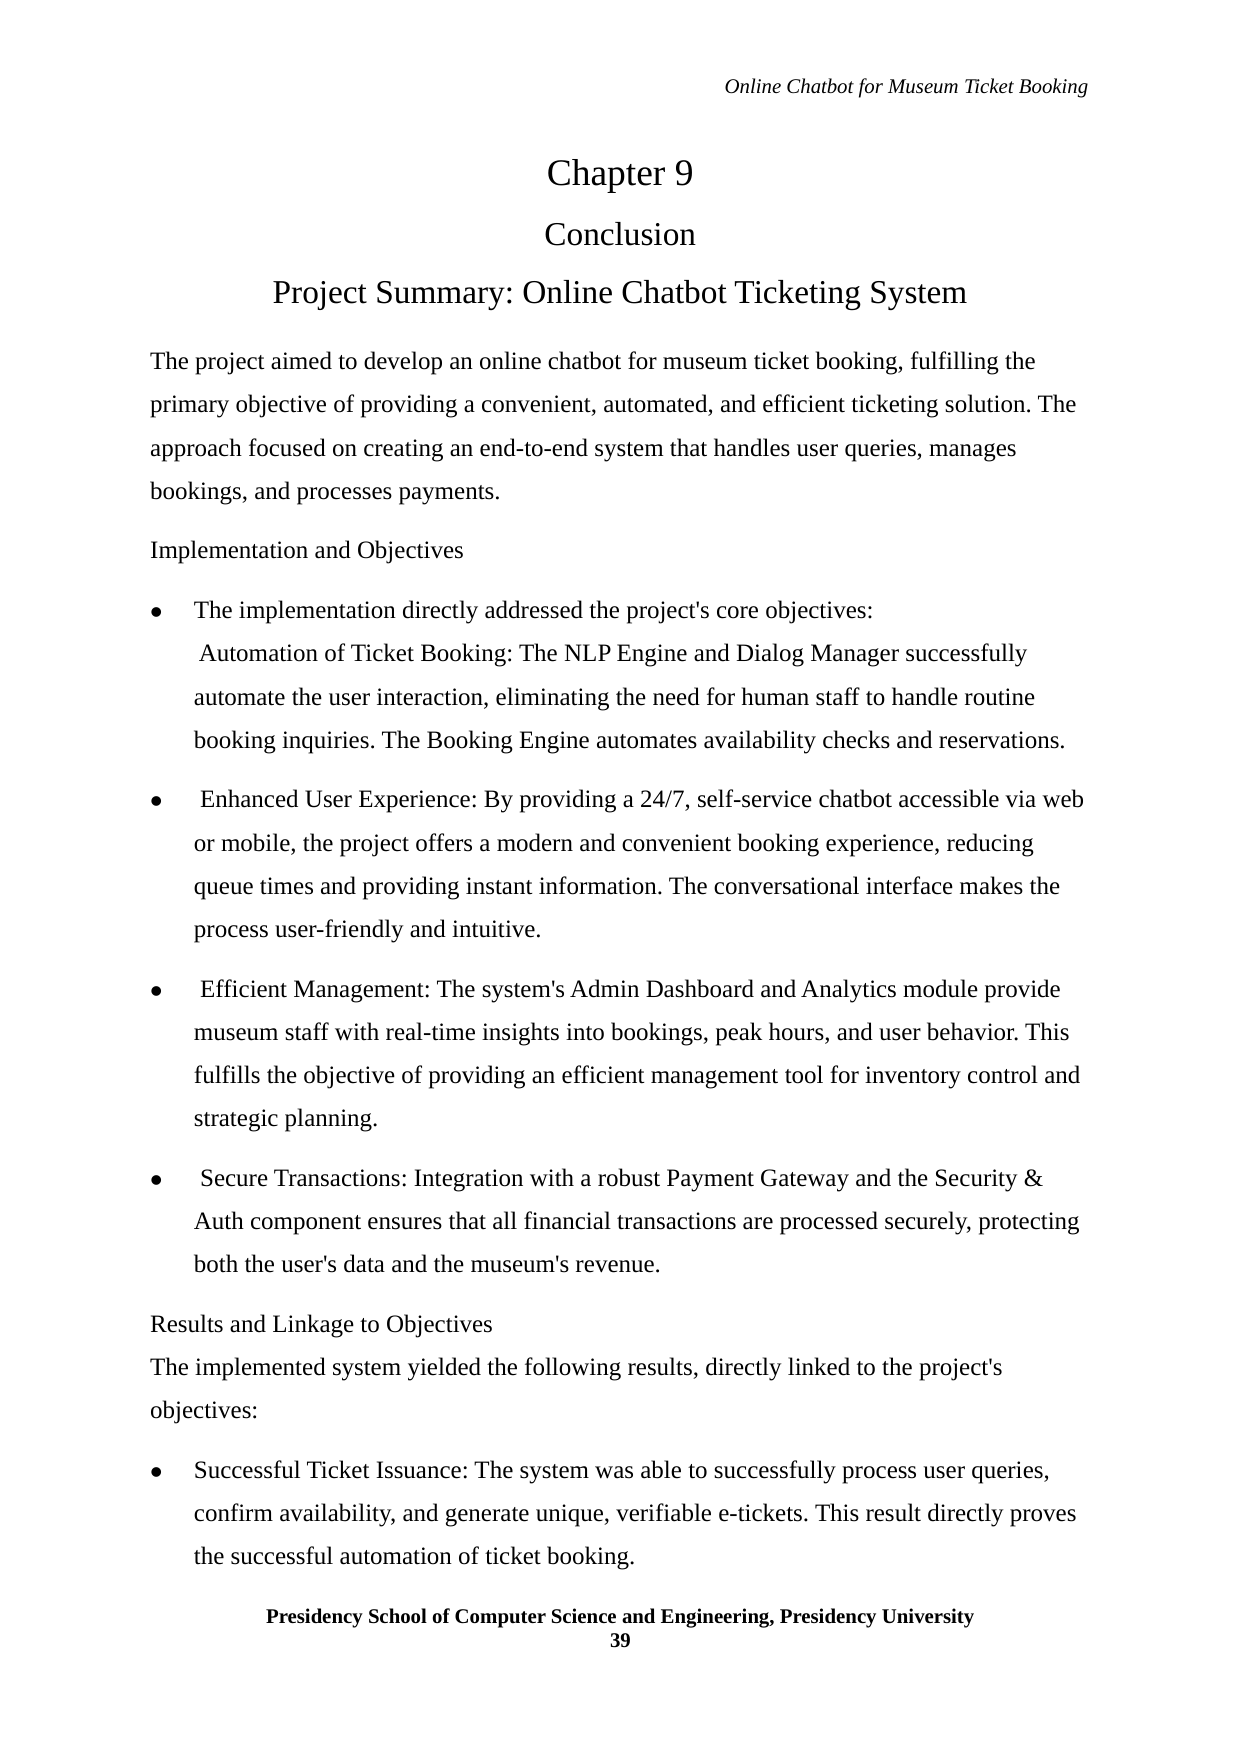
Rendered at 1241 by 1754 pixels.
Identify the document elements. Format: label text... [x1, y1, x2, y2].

list Efficient Management: The system's Admin Dashboard and Analytics module provide museum staff with real-time insights into bookings, peak hours, and user behavior. This fulfills the objective of providing an efficient management tool for inventory control and strategic planning. [150, 974, 1090, 1132]
text The project aimed to develop an online chatbot for museum ticket booking, fulfilling the primary objective of providing a convenient, automated, and efficient ticketing solution. The approach focused on creating an end-to-end system that han dles user queries, manages bookings, and processes payments. [150, 346, 1090, 504]
text Project Summary: Online Chatbot Ticketing System [150, 272, 1090, 311]
list Successful Ticket Issuance: The system was able to successfully process user queries, confirm availability, and generate unique, verifiable e-tickets. This result directly proves the successful automation of ticket booking. [150, 1455, 1090, 1570]
text Conclusion [150, 215, 1090, 253]
list Enhanced User Experience: By providing a 24/7, self-service chatbot accessible via web or mobile, the project offers a modern and convenient booking experience, reducing queue times and providing instant information. The conversational interface makes the process user-friendly and intuitive. [150, 784, 1090, 943]
list Secure Transactions: Integration with a robust Payment Gateway and the Security & Auth component ensures that all financial transactions are processed securely, protecting both the user's data and the museum's revenue. [150, 1163, 1090, 1278]
text Implementation and Objectives [150, 536, 1090, 564]
list The implementation directly addressed the project's core objectives: Automation of Ticket Booking: The NLP Engine and Dialog Manager successfully automate the user interaction, eliminating the need for human staff to handle routine booking inquiries. The Booking Engine automates availability checks and reservations. [150, 595, 1090, 753]
text Results and Linkage to Objectives The implemented system yielded the following results, directly linked to the project's objectives: [150, 1309, 1090, 1424]
text Chapter 9 [150, 150, 1090, 193]
